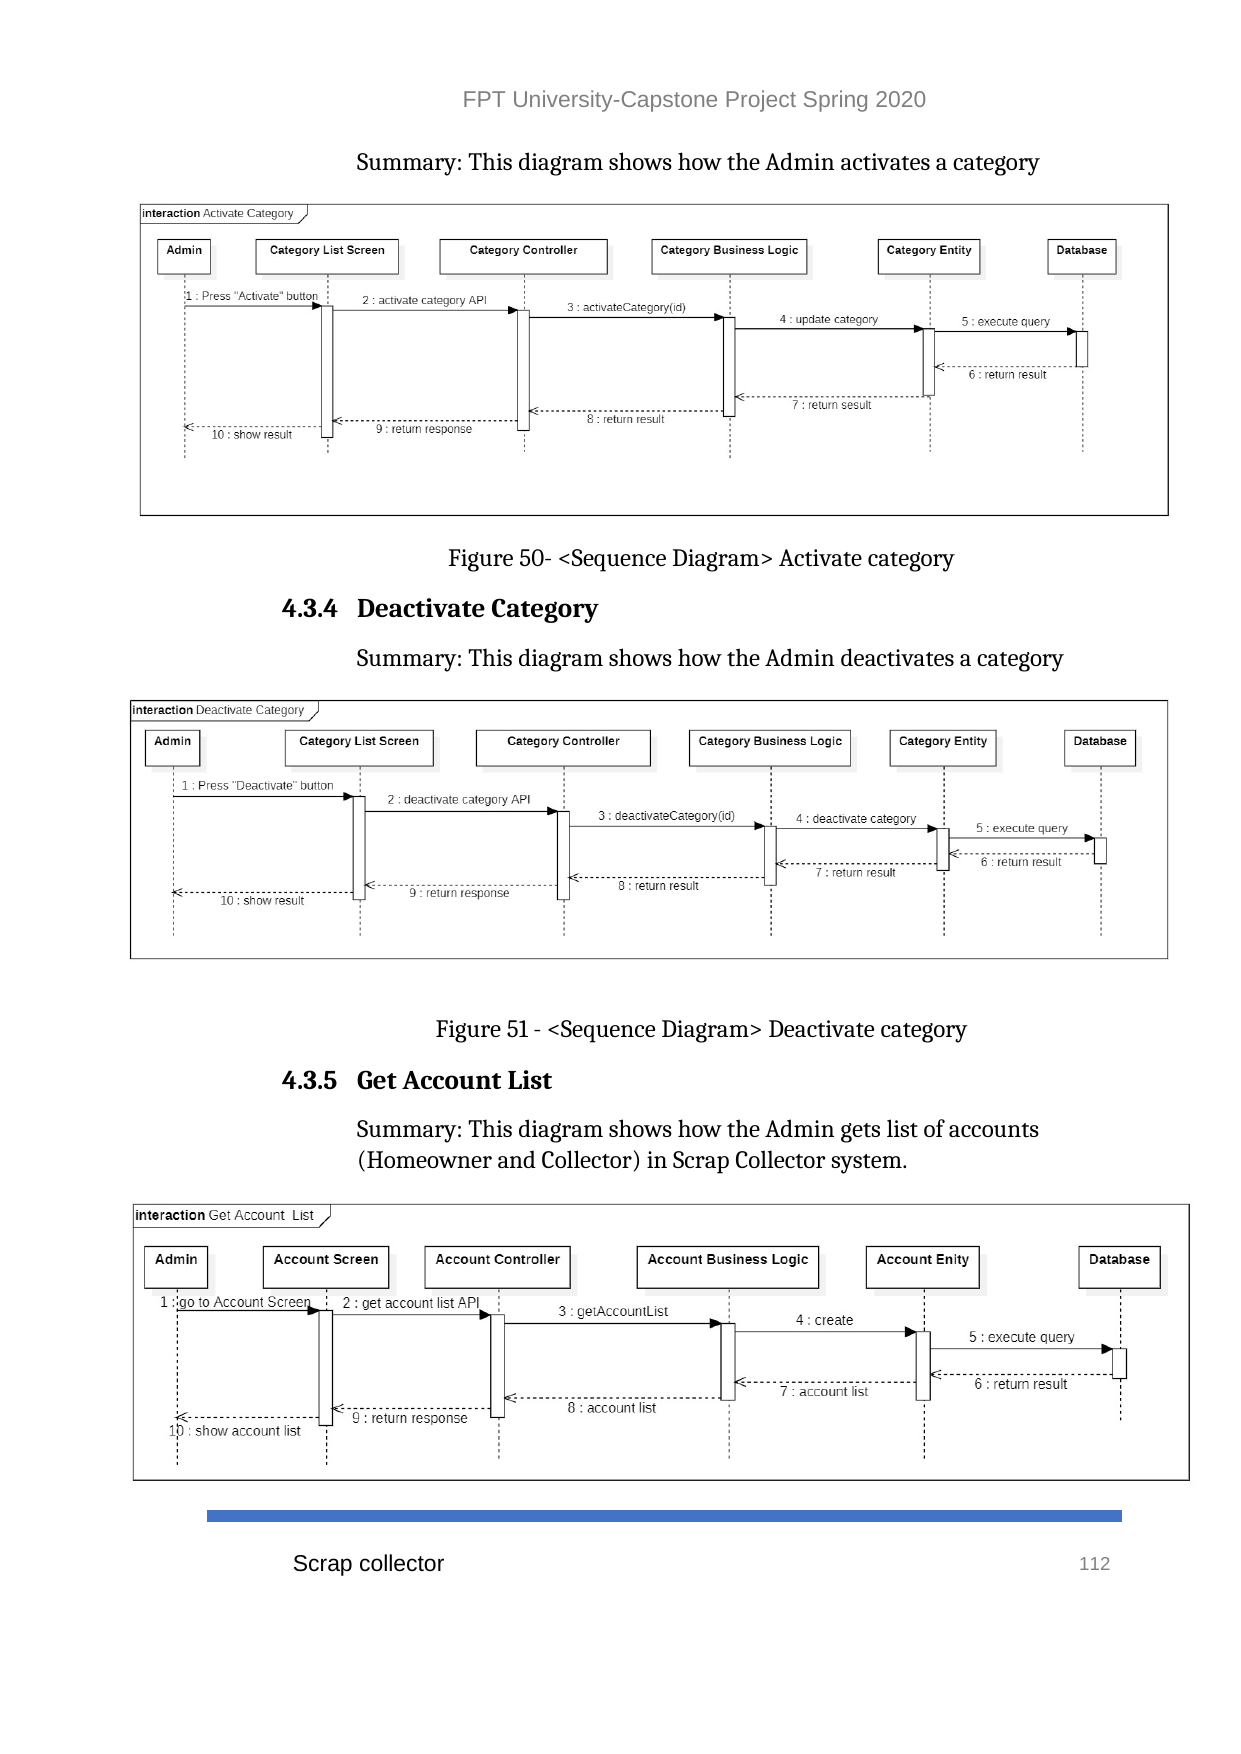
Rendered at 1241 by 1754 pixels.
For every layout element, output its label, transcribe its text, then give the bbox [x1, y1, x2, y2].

text Figure 51 - <Sequence Diagram> Deactivate category [207, 1015, 1122, 1044]
list Get Account List [282, 1065, 1122, 1096]
text Summary: This diagram shows how the Admin deactivates a category [357, 644, 1122, 672]
list Deactivate Category [282, 593, 1122, 625]
text Summary: This diagram shows how the Admin gets list of accounts (Homeowner and Collector) in Scrap Collector system. [357, 1115, 1122, 1175]
text Summary: This diagram shows how the Admin activates a category [357, 148, 1122, 176]
text Figure 50- <Sequence Diagram> Activate category [207, 544, 1122, 573]
picture [122, 1193, 1200, 1490]
picture [121, 691, 1204, 995]
picture [131, 195, 1174, 524]
